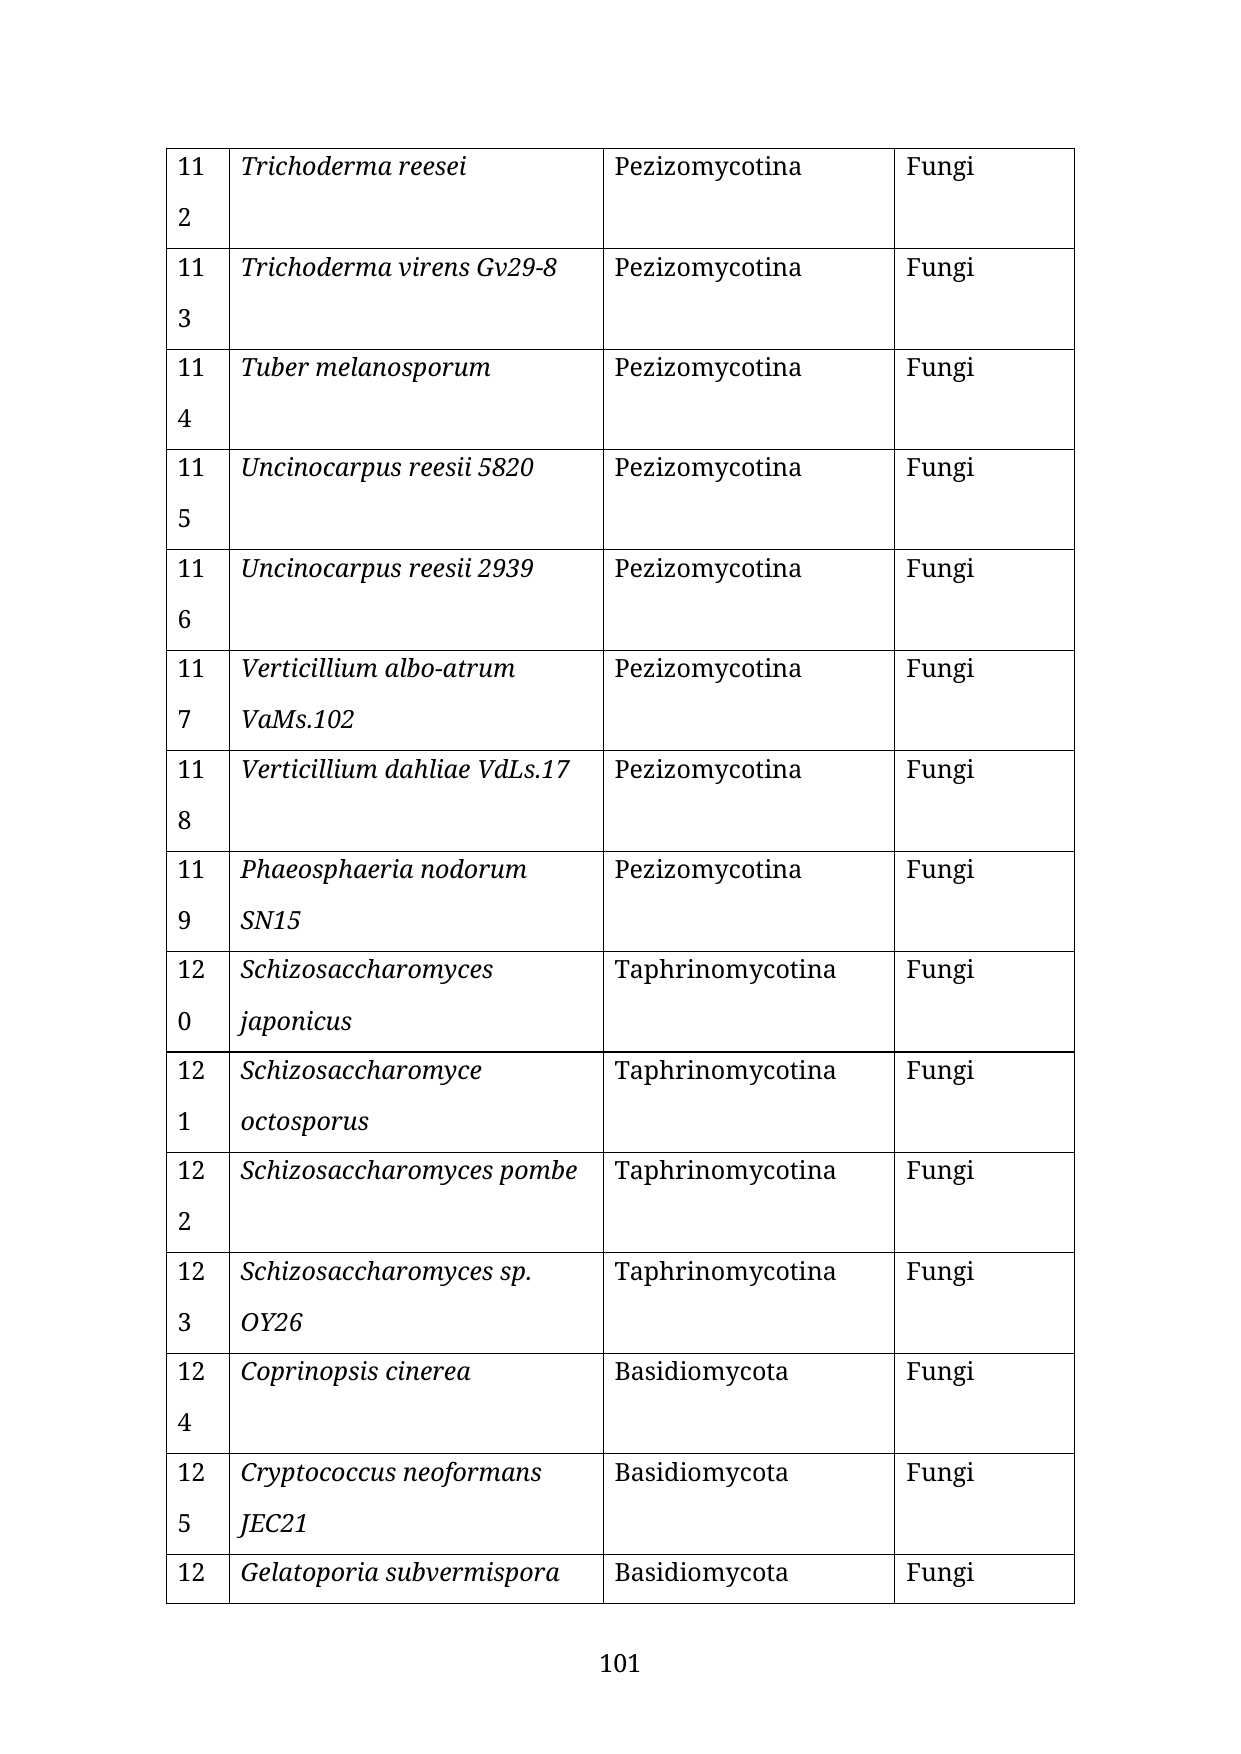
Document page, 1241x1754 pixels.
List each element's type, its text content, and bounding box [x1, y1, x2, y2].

table_cell Fungi [895, 852, 1074, 951]
table_cell 113 [167, 249, 229, 348]
table_cell Pezizomycotina [604, 751, 894, 851]
table_cell Taphrinomycotina [604, 1053, 894, 1152]
table_cell Schizosaccharomyce octosporus [230, 1053, 603, 1152]
table_cell Taphrinomycotina [604, 952, 894, 1051]
table_cell Fungi [895, 1153, 1074, 1252]
table_cell 114 [167, 350, 229, 449]
table_cell Pezizomycotina [604, 450, 894, 549]
table_cell Fungi [895, 350, 1074, 449]
table_cell Fungi [895, 1253, 1074, 1353]
table_cell 124 [167, 1354, 229, 1453]
table_cell 125 [167, 1454, 229, 1553]
table_cell Pezizomycotina [604, 149, 894, 248]
table_cell Schizosaccharomyces japonicus [230, 952, 603, 1051]
table_cell 115 [167, 450, 229, 549]
table_cell Pezizomycotina [604, 249, 894, 348]
table_cell Trichoderma virens Gv29-8 [230, 249, 603, 348]
table_cell Fungi [895, 651, 1074, 750]
table_cell Verticillium dahliae VdLs.17 [230, 751, 603, 851]
table_cell Fungi [895, 550, 1074, 650]
table_cell Fungi [895, 1555, 1074, 1603]
table_cell Basidiomycota [604, 1354, 894, 1453]
table_cell 121 [167, 1053, 229, 1152]
table_cell 120 [167, 952, 229, 1051]
table_cell Verticillium albo-atrum VaMs.102 [230, 651, 603, 750]
table_cell Basidiomycota [604, 1454, 894, 1553]
table_cell Uncinocarpus reesii 5820 [230, 450, 603, 549]
table_cell Schizosaccharomyces sp. OY26 [230, 1253, 603, 1353]
table_cell Phaeosphaeria nodorum SN15 [230, 852, 603, 951]
table_cell 112 [167, 149, 229, 248]
table_cell Fungi [895, 1454, 1074, 1553]
table_cell Trichoderma reesei [230, 149, 603, 248]
table_cell Fungi [895, 751, 1074, 851]
table_cell 126 [167, 1555, 229, 1603]
table_cell Taphrinomycotina [604, 1253, 894, 1353]
table_cell Basidiomycota [604, 1555, 894, 1603]
table_cell Fungi [895, 450, 1074, 549]
table_cell Fungi [895, 1354, 1074, 1453]
table_cell Taphrinomycotina [604, 1153, 894, 1252]
table_cell Cryptococcus neoformans JEC21 [230, 1454, 603, 1553]
table_cell Pezizomycotina [604, 350, 894, 449]
table_cell 116 [167, 550, 229, 650]
table_cell 117 [167, 651, 229, 750]
table_cell Fungi [895, 952, 1074, 1051]
table_cell Schizosaccharomyces pombe [230, 1153, 603, 1252]
table_cell Fungi [895, 149, 1074, 248]
table_cell Pezizomycotina [604, 550, 894, 650]
table_cell Fungi [895, 1053, 1074, 1152]
table_cell Uncinocarpus reesii 2939 [230, 550, 603, 650]
table_cell 123 [167, 1253, 229, 1353]
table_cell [230, 1555, 603, 1603]
table_cell Fungi [895, 249, 1074, 348]
table_cell 122 [167, 1153, 229, 1252]
table_cell 118 [167, 751, 229, 851]
table_cell Tuber melanosporum [230, 350, 603, 449]
table_cell Pezizomycotina [604, 852, 894, 951]
table_cell 119 [167, 852, 229, 951]
table_cell Coprinopsis cinerea [230, 1354, 603, 1453]
table_cell Pezizomycotina [604, 651, 894, 750]
